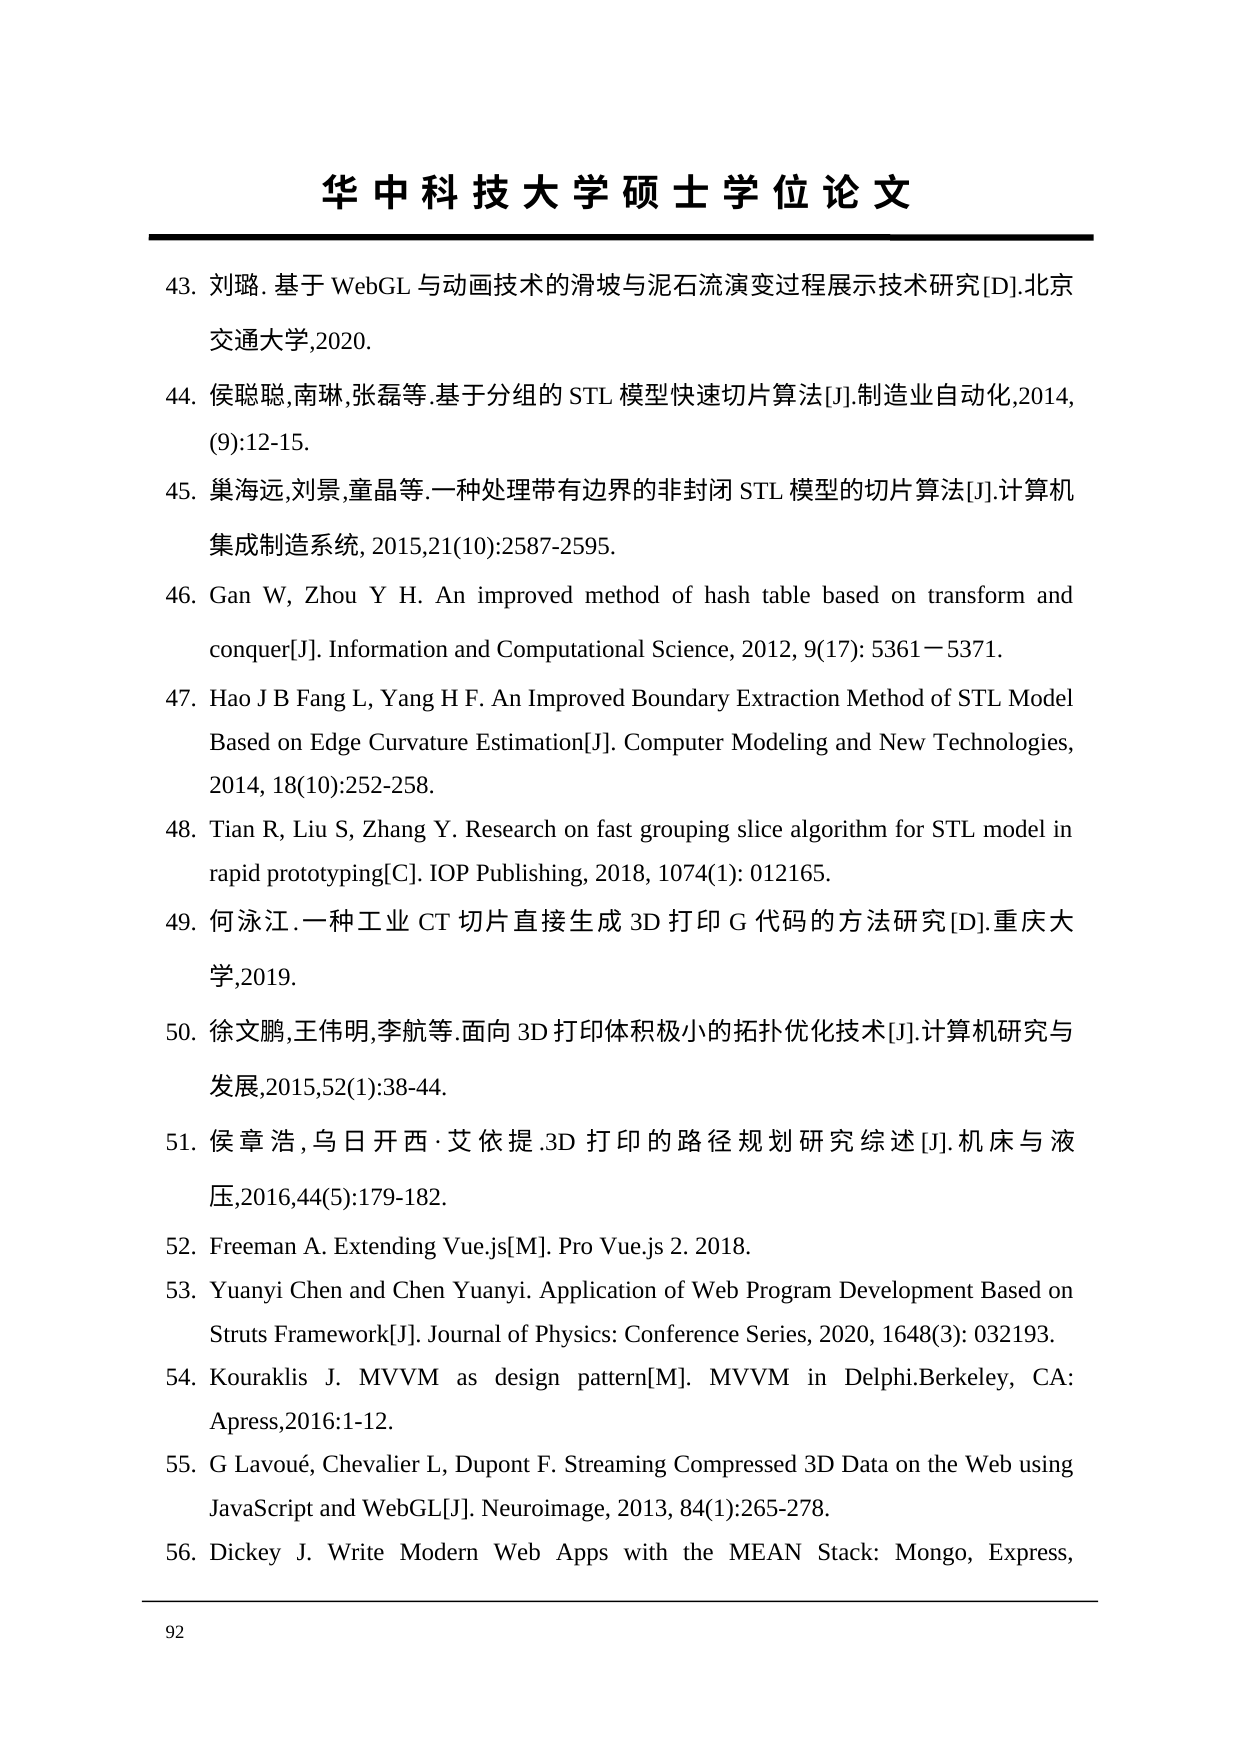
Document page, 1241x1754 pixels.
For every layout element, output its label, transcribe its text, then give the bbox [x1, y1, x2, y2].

list 巢海远,刘景,童晶等.一种处理带有边界的非封闭STL模型的切片算法[J].计算机集成制造系统, 2015,21(10):2587-2595. [165, 471, 1075, 562]
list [165, 1537, 1075, 1566]
list Tian R, Liu S, Zhang Y. Research on fast grouping slice algorithm for STL model in rapid prototyping[C]. IOP Publishing, 2018, 1074(1): 012165. [165, 814, 1075, 886]
list G Lavoué, Chevalier L, Dupont F. Streaming Compressed 3D Data on the Web using JavaScript and WebGL[J]. Neuroimage, 2013, 84(1):265-278. [165, 1449, 1075, 1522]
list 侯章浩,乌日开西·艾依提.3D打印的路径规划研究综述[J].机床与液压,2016,44(5):179-182. [165, 1121, 1075, 1213]
list Gan W, Zhou Y H. An improved method of hash table based on transform and conquer[J]. Information and Computational Science, 2012, 9(17): 5361－5371. [165, 581, 1075, 664]
list 何泳江.一种工业CT切片直接生成3D打印G代码的方法研究[D].重庆大学,2019. [165, 901, 1075, 993]
list 徐文鹏,王伟明,李航等.面向3D打印体积极小的拓扑优化技术[J].计算机研究与发展,2015,52(1):38-44. [165, 1011, 1075, 1103]
list Freeman A. Extending Vue.js[M]. Pro Vue.js 2. 2018. [165, 1231, 1075, 1260]
list Hao J B Fang L, Yang H F. An Improved Boundary Extraction Method of STL Model Based on Edge Curvature Estimation[J]. Computer Modeling and New Technologies, 2014, 18(10):252-258. [165, 683, 1075, 799]
list 刘璐. 基于WebGL与动画技术的滑坡与泥石流演变过程展示技术研究[D].北京交通大学,2020. [165, 266, 1075, 357]
list 侯聪聪,南琳,张磊等.基于分组的STL模型快速切片算法[J].制造业自动化,2014,(9):12-15. [165, 376, 1075, 456]
list Yuanyi Chen and Chen Yuanyi. Application of Web Program Development Based on Struts Framework[J]. Journal of Physics: Conference Series, 2020, 1648(3): 032193. [165, 1275, 1075, 1347]
list Kouraklis J. MVVM as design pattern[M]. MVVM in Delphi.Berkeley, CA: Apress,2016:1-12. [165, 1362, 1075, 1435]
